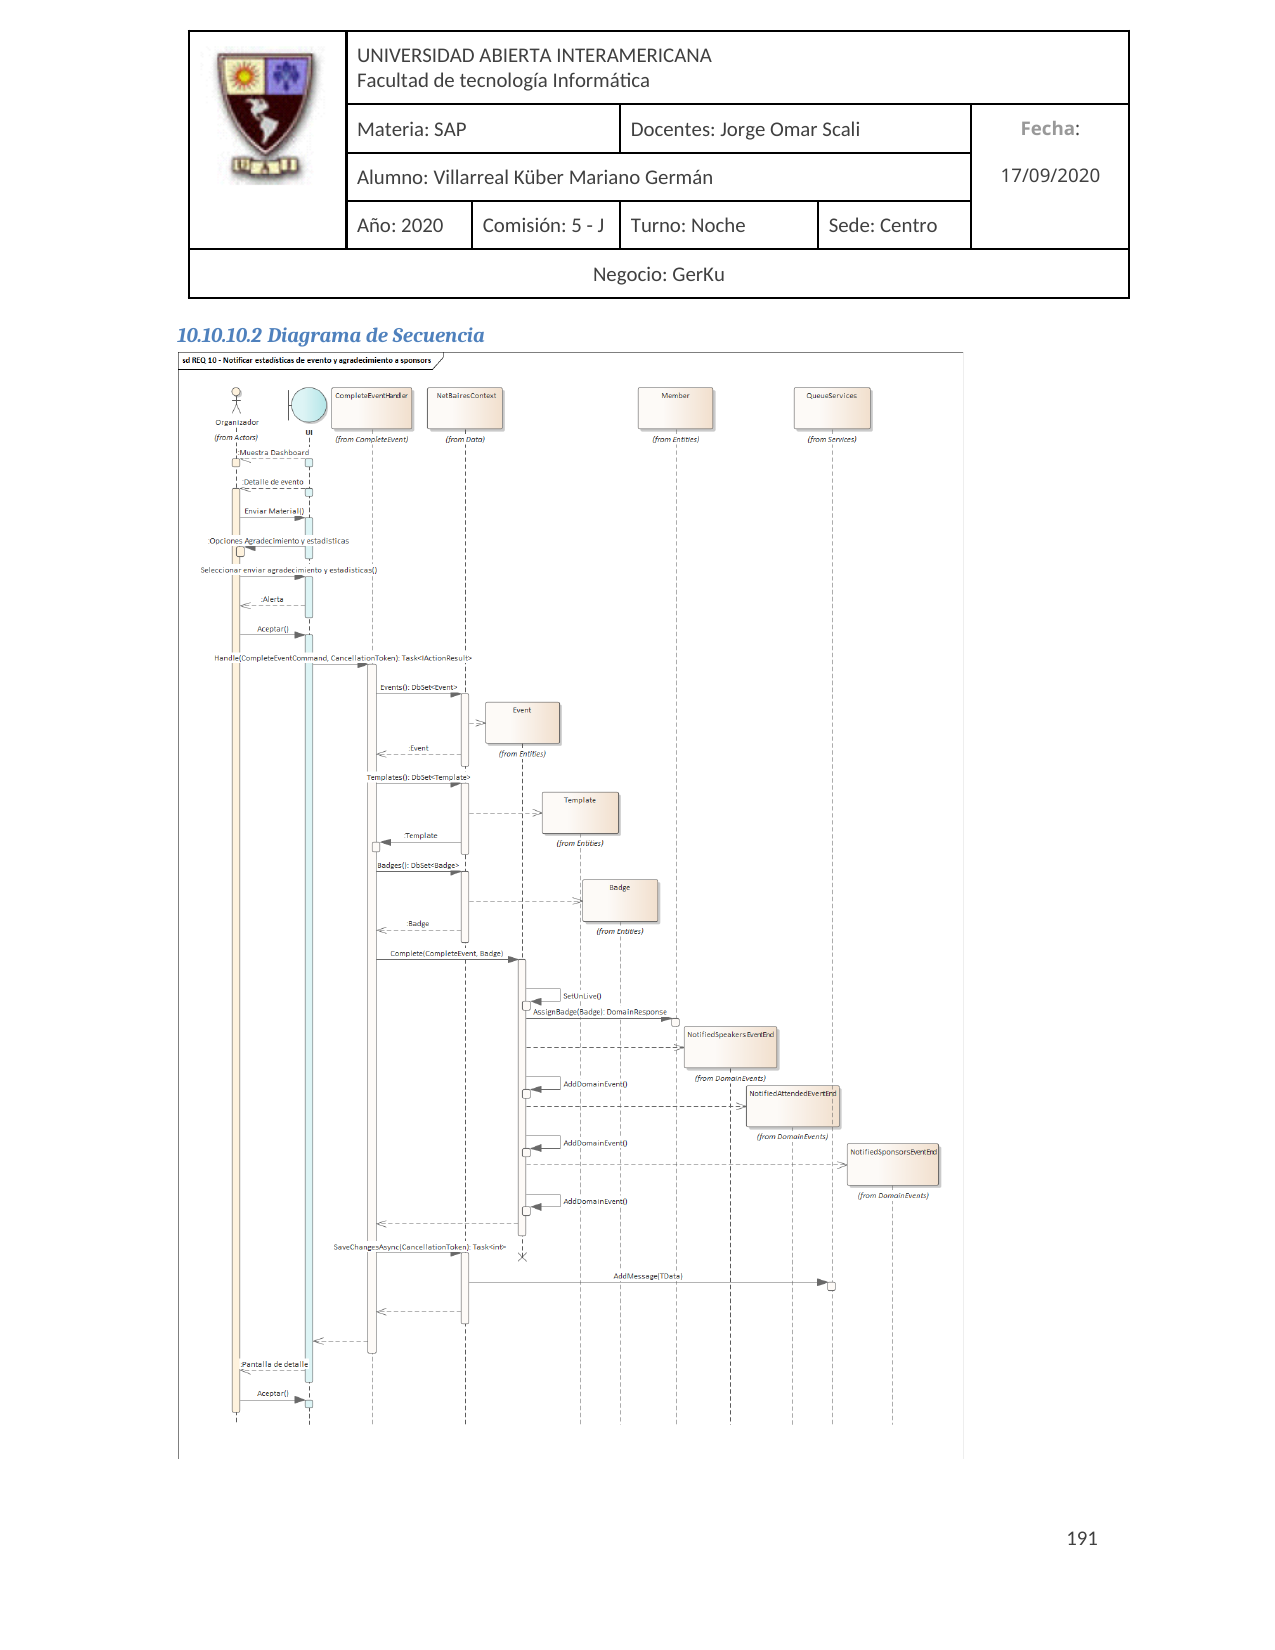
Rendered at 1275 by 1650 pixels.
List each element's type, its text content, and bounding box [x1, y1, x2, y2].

picture [198, 42, 332, 192]
picture [177, 351, 964, 1459]
subtitle Diagrama de Secuencia [177, 324, 1098, 348]
